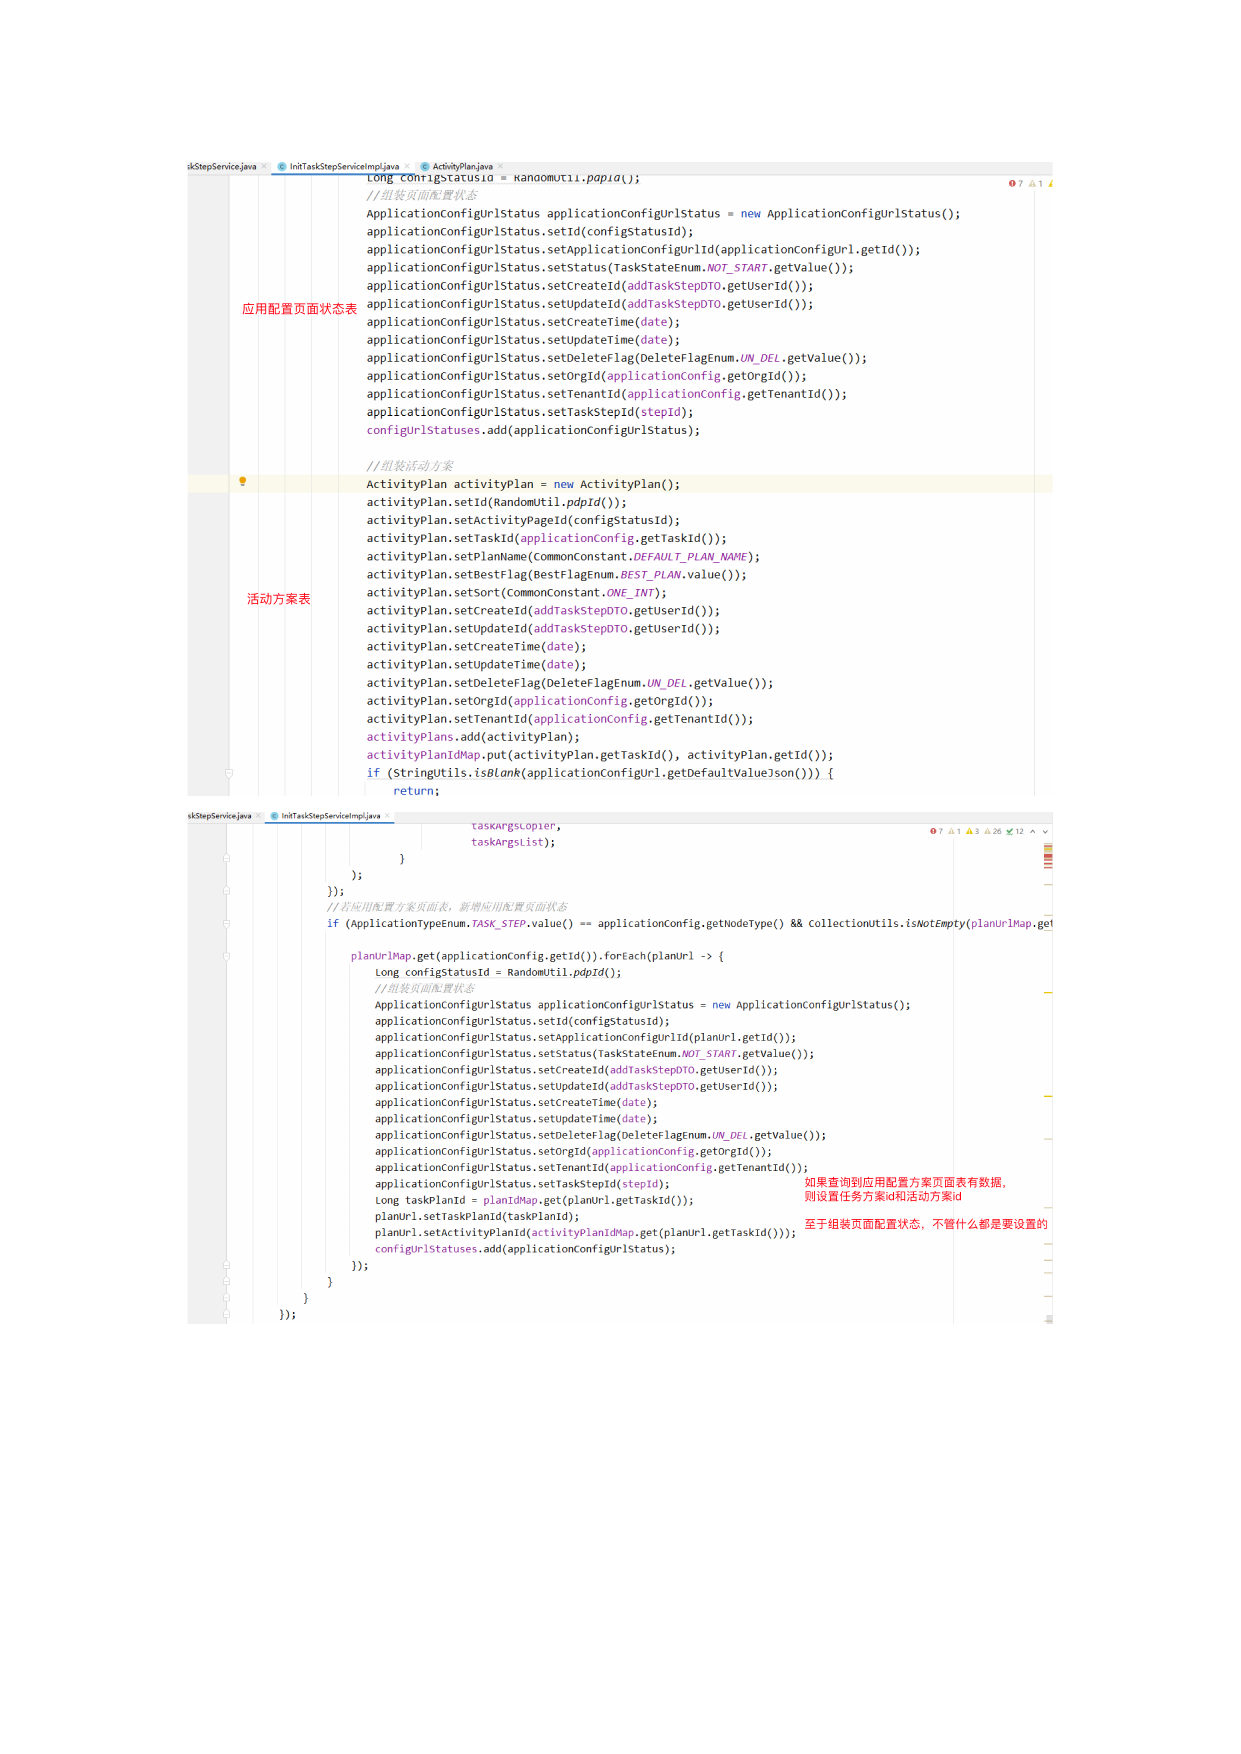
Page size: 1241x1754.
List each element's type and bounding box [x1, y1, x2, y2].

picture [187, 162, 1053, 796]
picture [187, 812, 1053, 1324]
